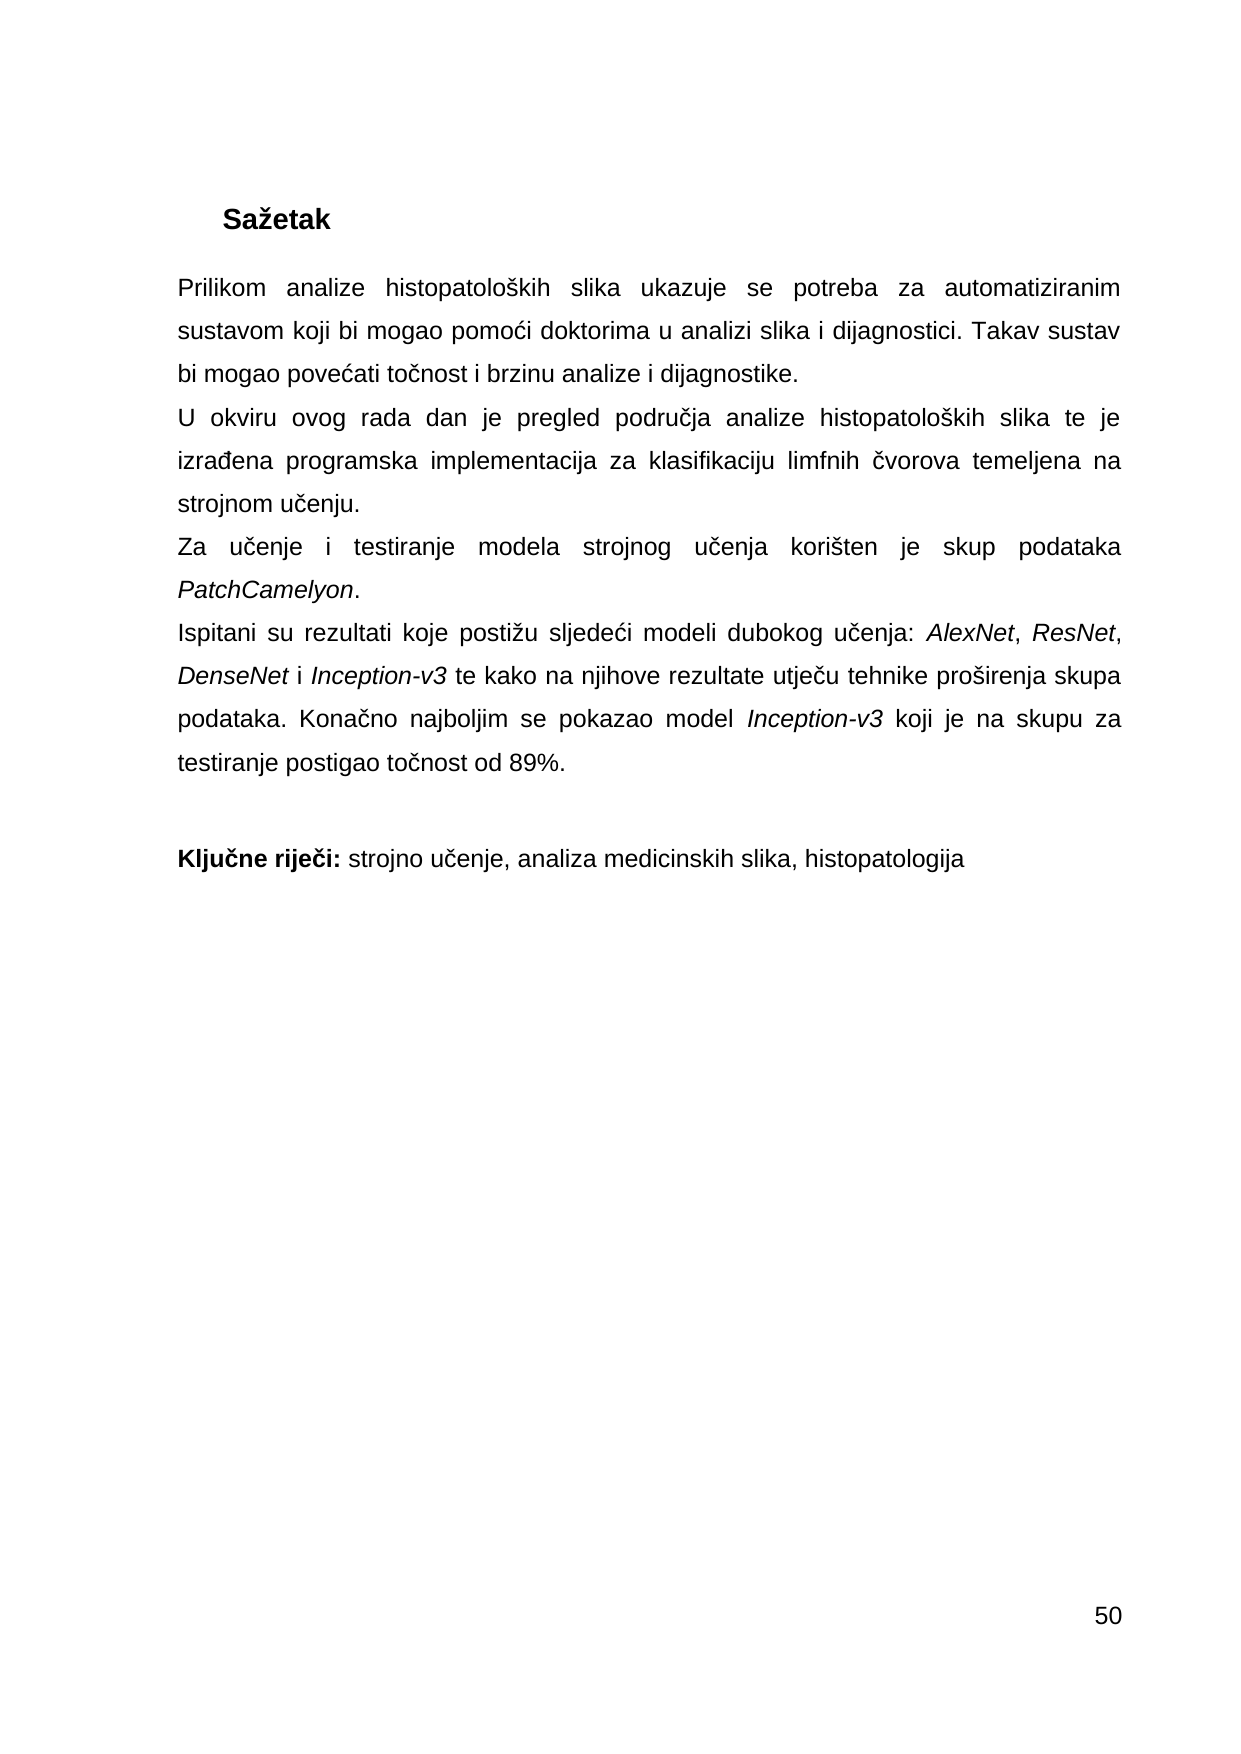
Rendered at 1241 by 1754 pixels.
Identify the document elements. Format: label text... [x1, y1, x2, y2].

text Ispitani su rezultati koje postižu sljedeći modeli dubokog učenja: AlexNet, ResNet, DenseNet i Inception-v3 te kako na njihove rezultate utječu tehnike proširenja skupa podataka. Konačno najboljim se pokazao model Inception-v3 koji je na skupu za testiranje postigao točnost od 89%. [177, 618, 1122, 776]
text Ključne riječi: strojno učenje, analiza medicinskih slika, histopatologija [177, 844, 1122, 873]
text U okviru ovog rada dan je pregled područja analize histopatoloških slika te je izrađena programska implementacija za klasifikaciju limfnih čvorova temeljena na strojnom učenju. [177, 403, 1122, 518]
subtitle Sažetak [222, 202, 1122, 236]
text Prilikom analize histopatoloških slika ukazuje se potreba za automatiziranim sustavom koji bi mogao pomoći doktorima u analizi slika i dijagnostici. Takav sustav bi mogao povećati točnost i brzinu analize i dijagnostike. [177, 273, 1122, 388]
text Za učenje i testiranje modela strojnog učenja korišten je skup podataka PatchCamelyon. [177, 532, 1122, 604]
